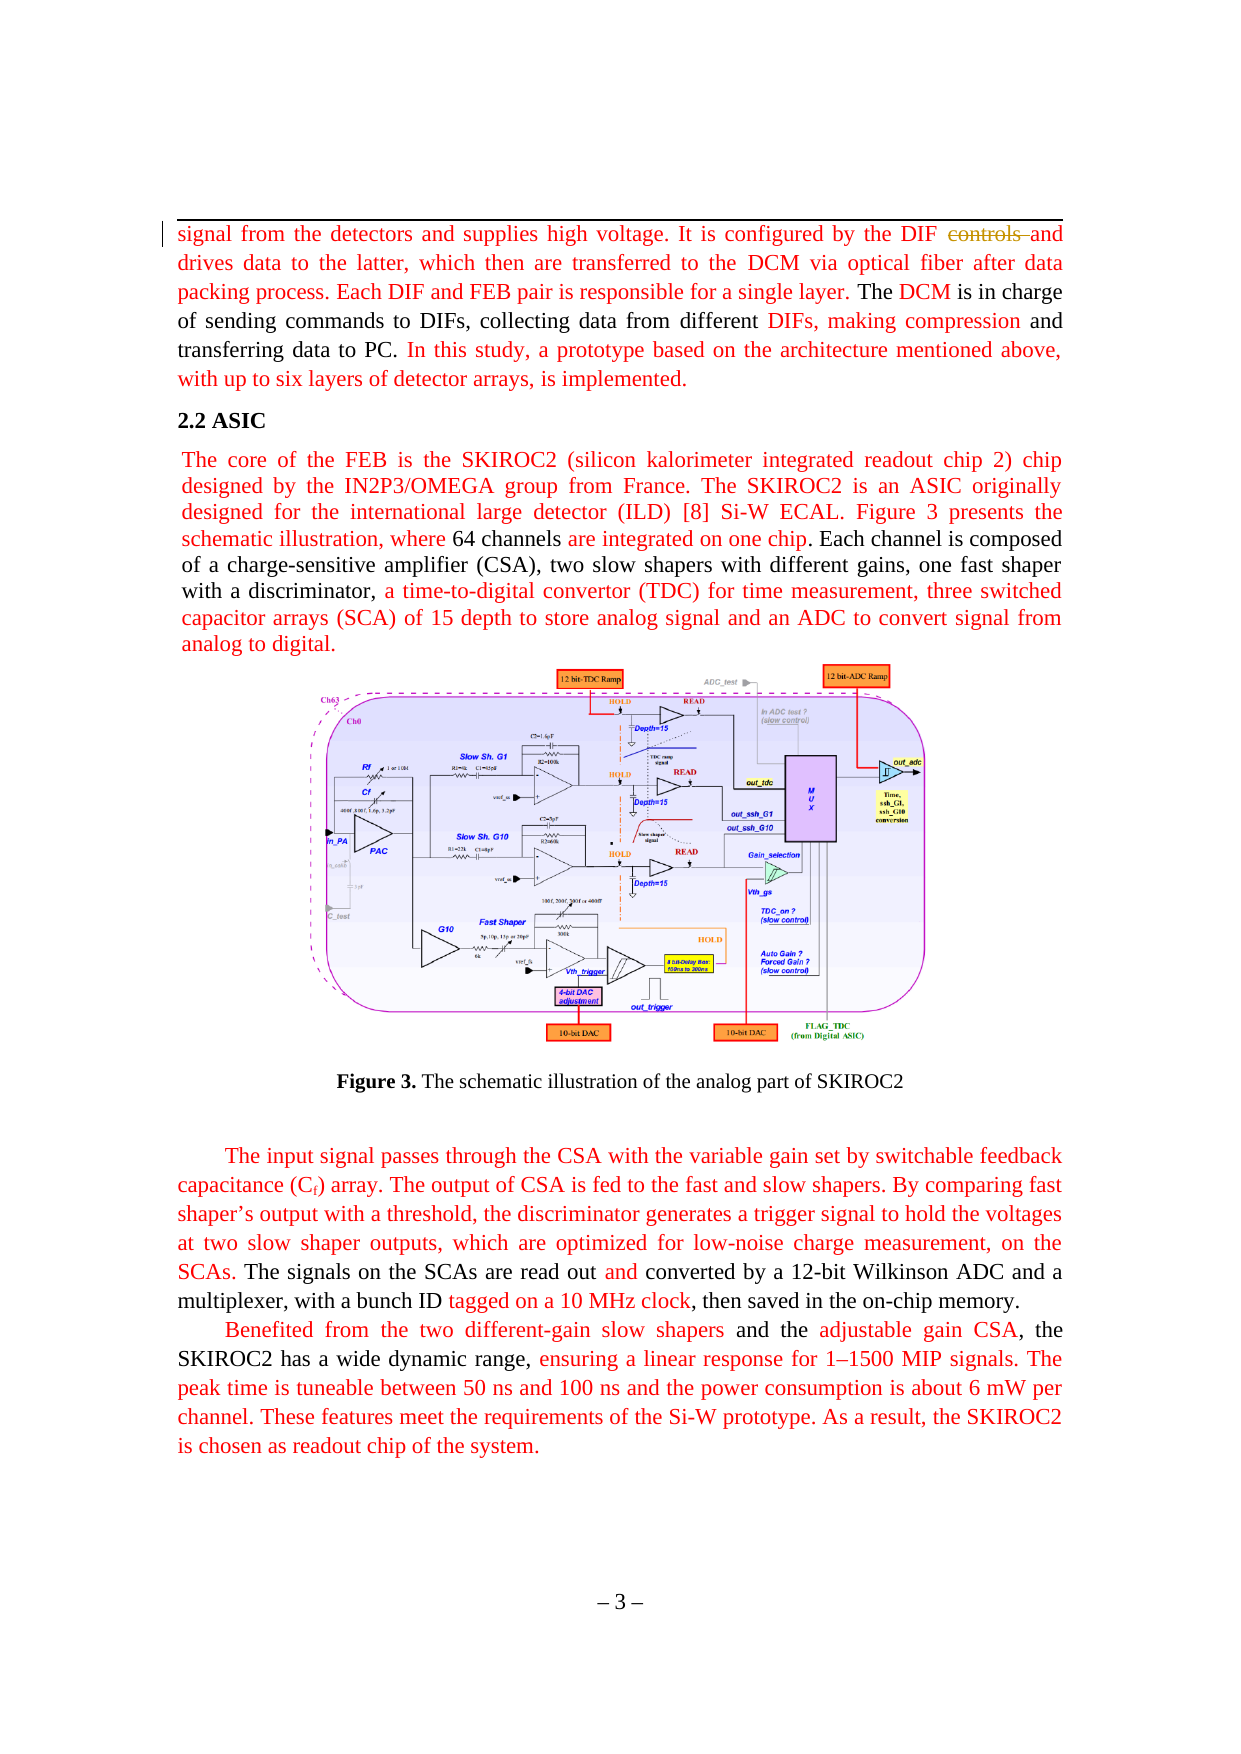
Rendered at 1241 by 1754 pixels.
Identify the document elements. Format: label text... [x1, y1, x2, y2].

picture [289, 656, 951, 1054]
list The core of the FEB is the SKIROC2 (silicon kalorimeter integrated readout chip 2) chip designed by the IN2P3/OMEGA group from France. The SKIROC2 is an ASIC originally designed for the international large detector (ILD) [8] Si-W ECAL. Figure 3 presents the schematic illustration, where 64 channels are integrated on one chip. Each channel is composed of a charge-sensitive amplifier (CSA), two slow shapers with different gains, one fast shaper with a discriminator, a time-to-digital convertor (TDC) for time measurement, three switched capacitor arrays (SCA) of 15 depth to store analog signal and an ADC to convert signal from analog to digital. [181, 446, 1063, 656]
text Benefited from the two different-gain slow shapers and the adjustable gain CSA, the SKIROC2 has a wide dynamic range, ensuring a linear response for 1–1500 MIP signals. The peak time is tuneable between 50 ns and 100 ns and the power consumption is about 6 mW per channel. These features meet the requirements of the Si-W prototype. As a result, the SKIROC2 is chosen as readout chip of the system. [177, 1316, 1063, 1458]
text ASIC [177, 407, 1063, 433]
text The input signal passes through the CSA with the variable gain set by switchable feedback capacitance (Cf) array. The output of CSA is fed to the fast and slow shapers. By comparing fast shaper’s output with a threshold, the discriminator generates a trigger signal to hold the voltages at two slow shaper outputs, which are optimized for low-noise charge measurement, on the SCAs. The signals on the SCAs are read out and converted by a 12-bit Wilkinson ADC and a multiplexer, with a bunch ID tagged on a 10 MHz clock, then saved in the on-chip memory. [177, 1143, 1063, 1314]
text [177, 221, 1063, 392]
